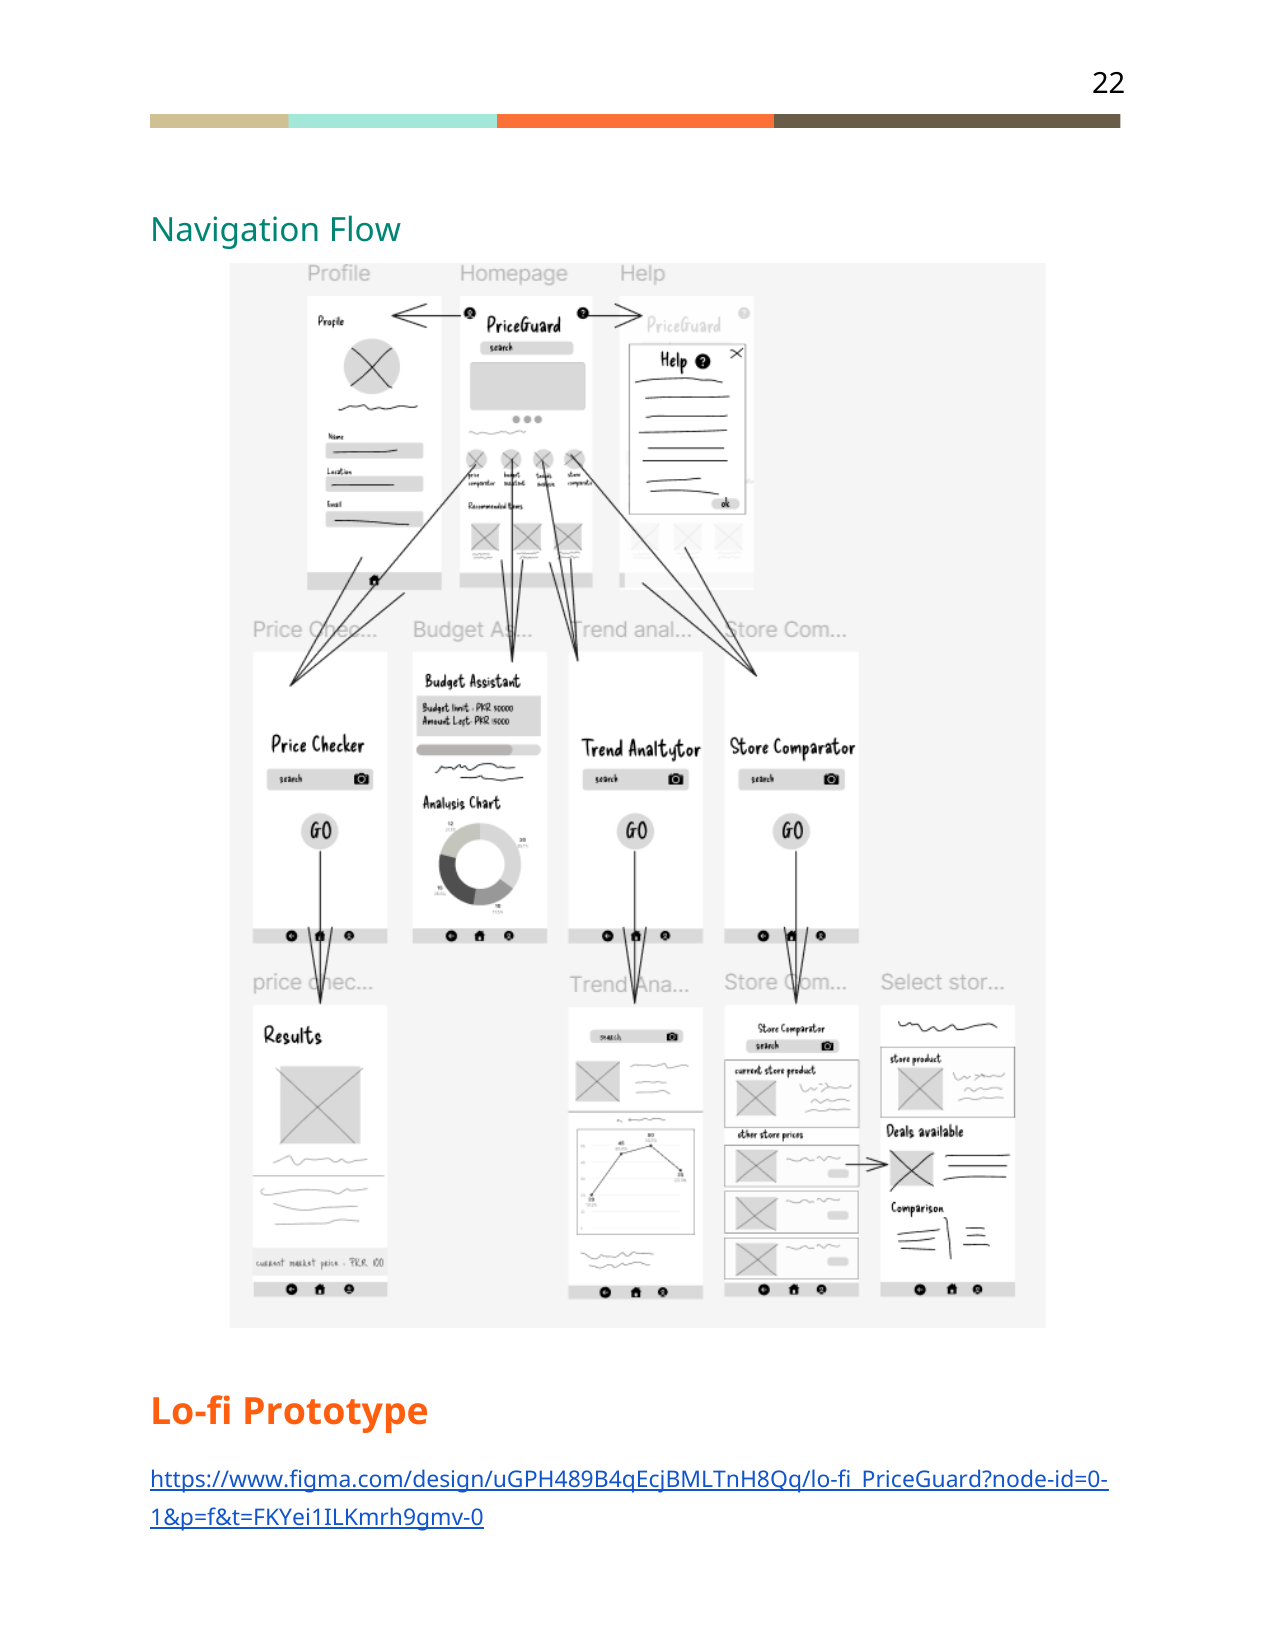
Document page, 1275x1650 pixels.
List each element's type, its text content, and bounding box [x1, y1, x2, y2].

picture [229, 263, 1046, 1328]
subtitle Lo-fi Prototype [150, 1384, 1125, 1435]
subtitle Navigation Flow [150, 205, 1125, 251]
picture [150, 114, 1121, 128]
text https://www.figma.com/design/uGPH489B4qEcjBMLTnH8Qq/lo-fi_PriceGuard?node-id=0-1&p=f&t=FKYei1ILKmrh9gmv-0 [150, 1463, 1125, 1532]
